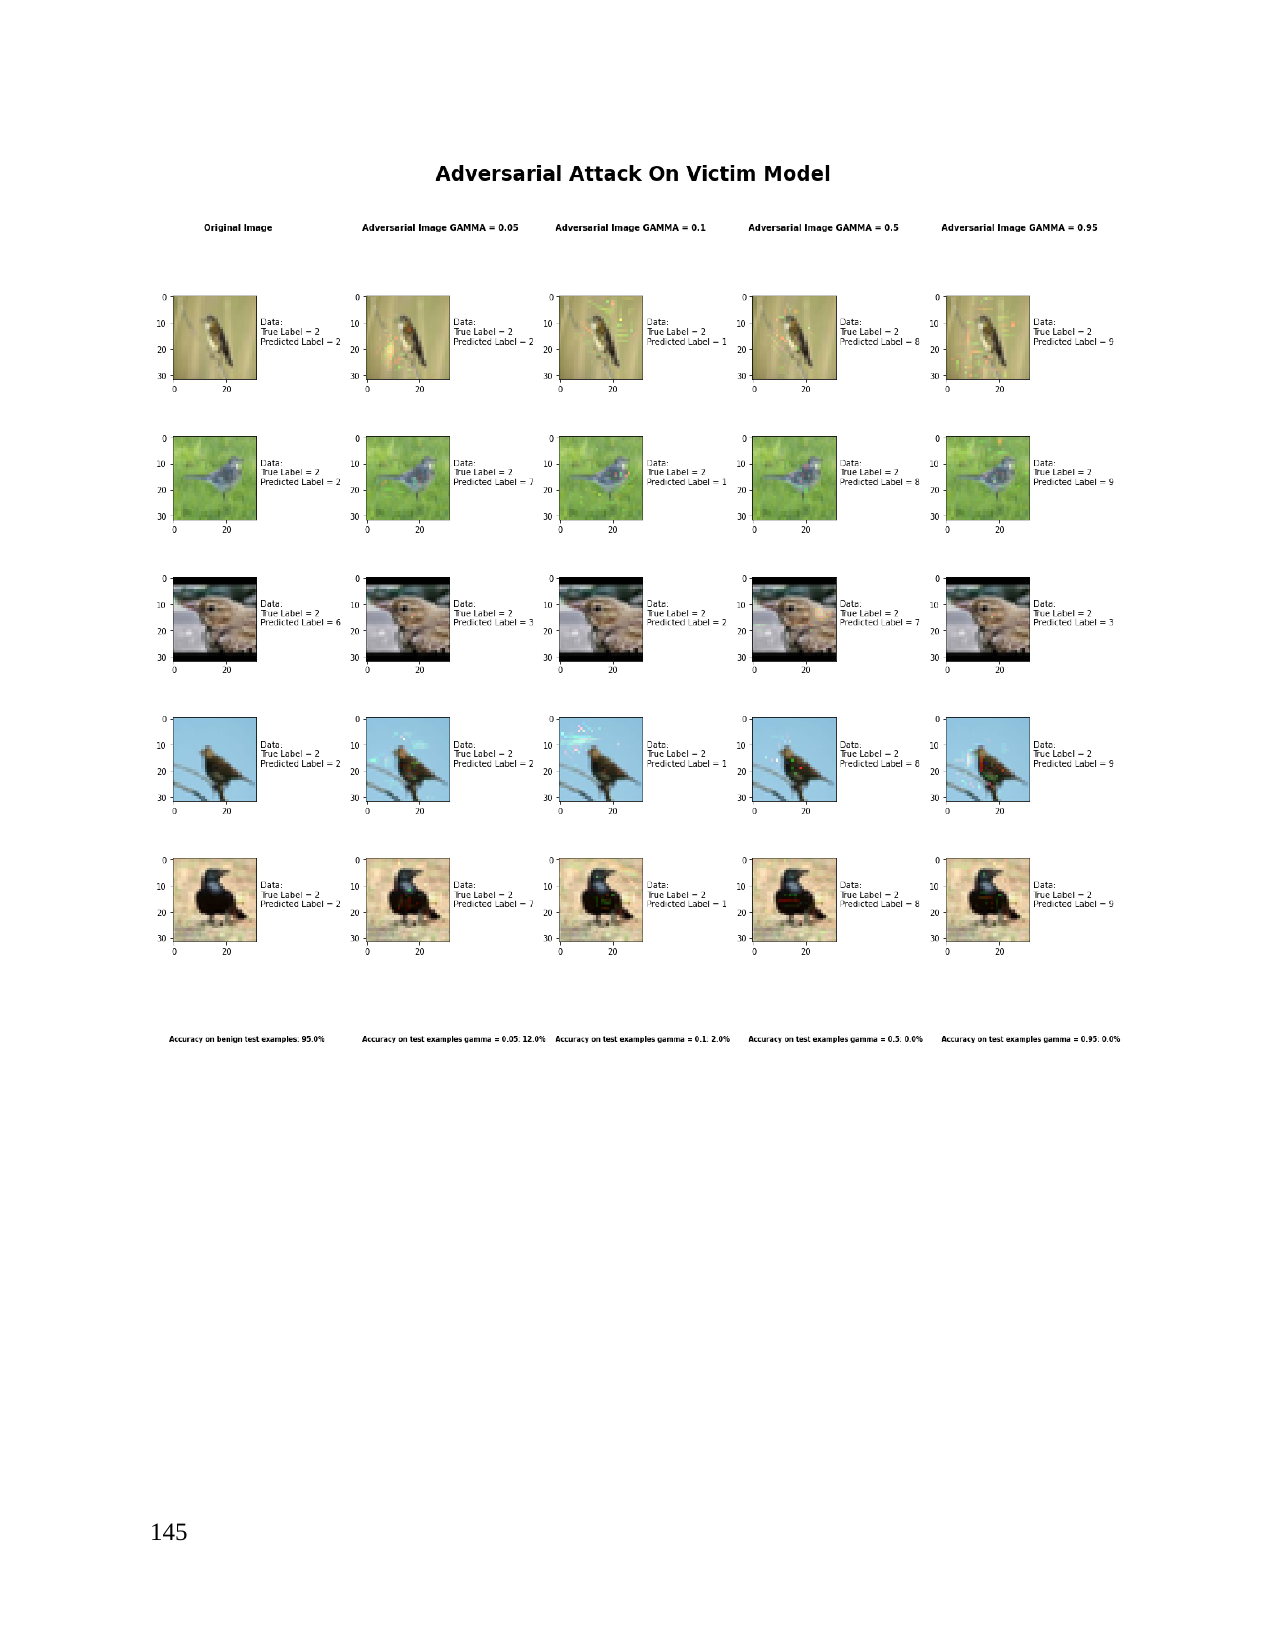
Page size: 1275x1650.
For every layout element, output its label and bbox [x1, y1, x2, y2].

picture [150, 150, 1125, 1088]
